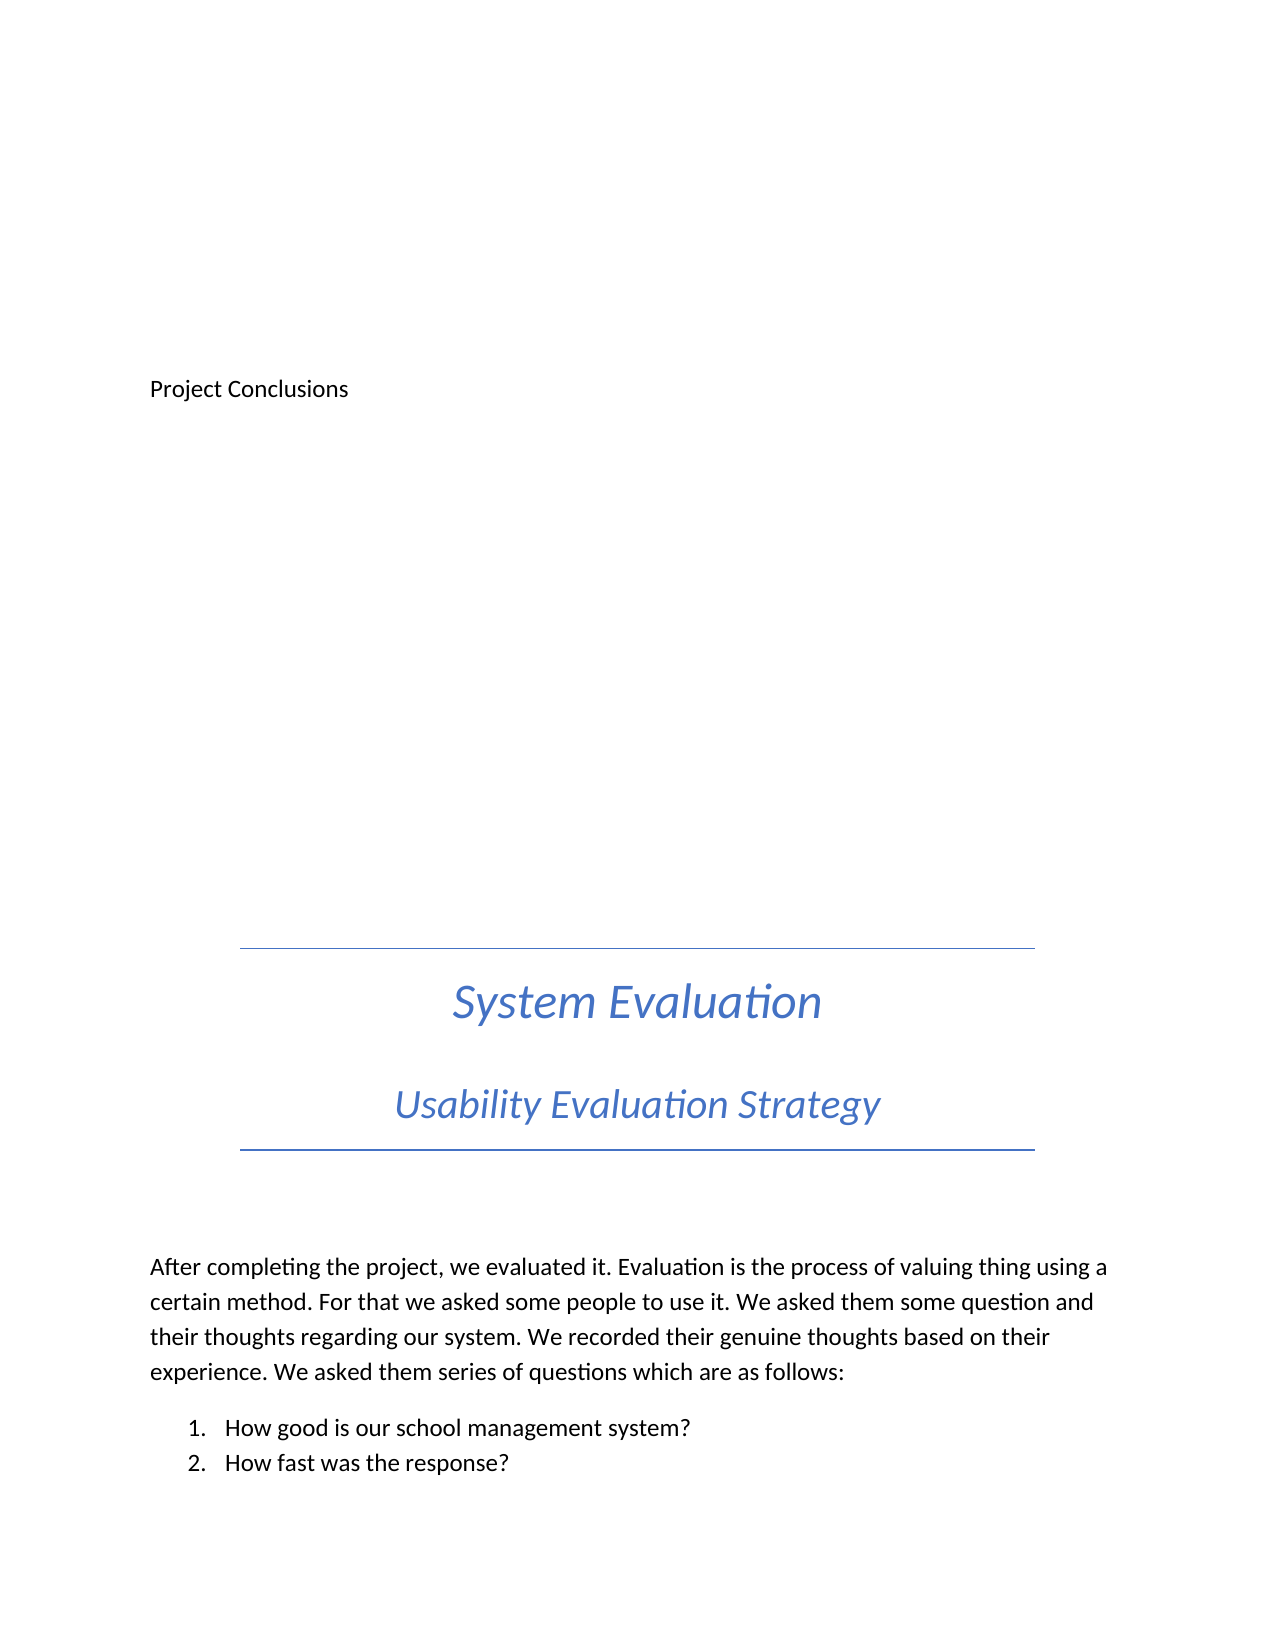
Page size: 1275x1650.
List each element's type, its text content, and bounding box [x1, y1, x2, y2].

text System Evaluation [240, 949, 1035, 1031]
list How fast was the response? [187, 1447, 1125, 1478]
list How good is our school management system? [187, 1412, 1125, 1443]
text After completing the project, we evaluated it. Evaluation is the process of valuing thing using a certain method. For that we asked some people to use it. We asked them some question and their thoughts regarding our system. We recorded their genuine thoughts based on their experience. We asked them series of questions which are as follows: [150, 1251, 1125, 1387]
text Usability Evaluation Strategy [240, 1056, 1035, 1149]
text Project Conclusions [150, 373, 1125, 404]
